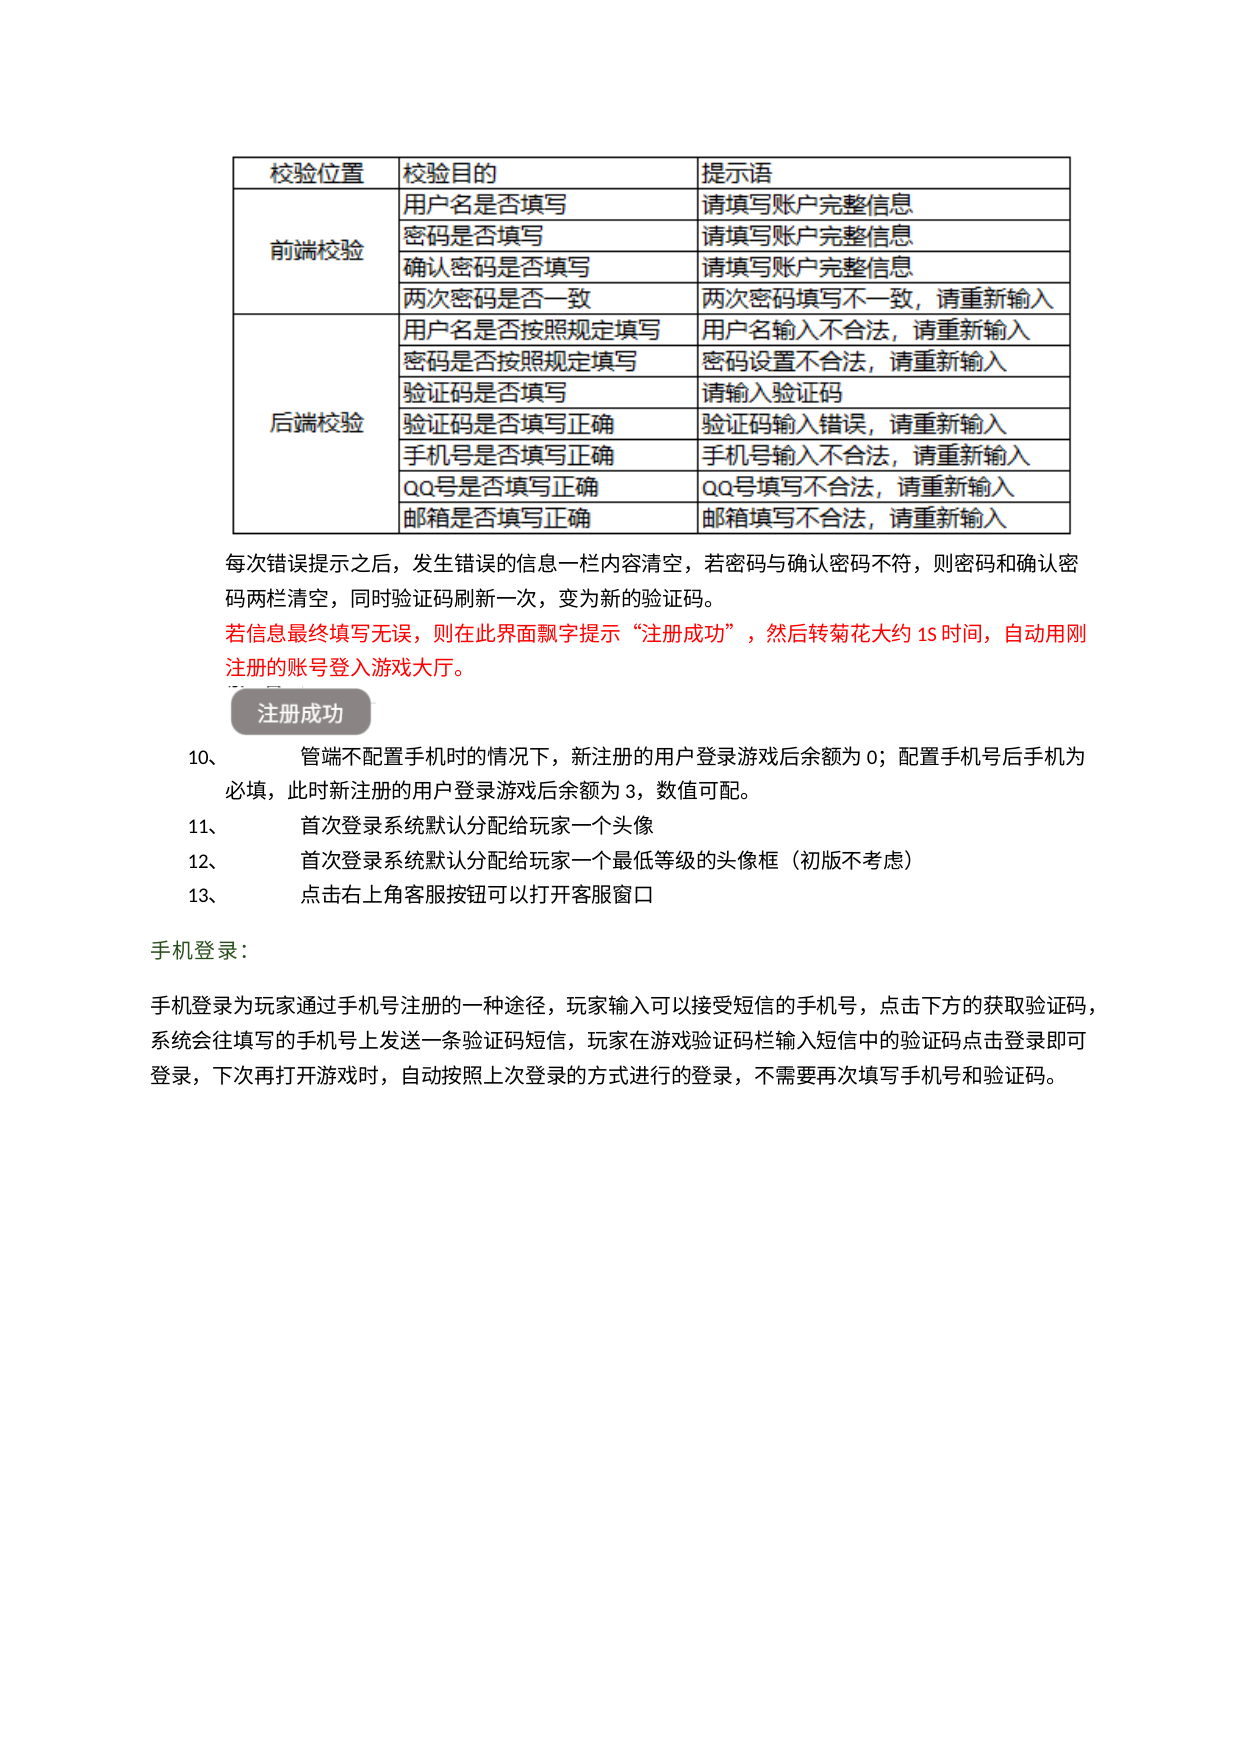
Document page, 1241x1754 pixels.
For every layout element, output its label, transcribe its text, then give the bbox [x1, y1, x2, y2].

picture [225, 150, 1093, 544]
list 若信息最终填写无误，则在此界面飘字提示“注册成功”，然后转菊花大约1S时间，自动用刚注册的账号登入游戏大厅。 [225, 617, 1090, 682]
list 每次错误提示之后，发生错误的信息一栏内容清空，若密码与确认密码不符，则密码和确认密码两栏清空，同时验证码刷新一次，变为新的验证码。 [225, 547, 1090, 612]
picture [225, 686, 377, 737]
list 管端不配置手机时的情况下，新注册的用户登录游戏后余额为0；配置手机号后手机为必填，此时新注册的用户登录游戏后余额为3，数值可配。 [187, 740, 1090, 805]
text 手机登录： [150, 934, 1090, 964]
list 点击右上角客服按钮可以打开客服窗口 [187, 879, 1090, 909]
list 首次登录系统默认分配给玩家一个最低等级的头像框（初版不考虑） [187, 844, 1090, 874]
text 手机登录为玩家通过手机号注册的一种途径，玩家输入可以接受短信的手机号，点击下方的获取验证码，系统会往填写的手机号上发送一条验证码短信，玩家在游戏验证码栏输入短信中的验证码点击登录即可登录，下次再打开游戏时，自动按照上次登录的方式进行的登录，不需要再次填写手机号和验证码。 [150, 990, 1090, 1089]
list 首次登录系统默认分配给玩家一个头像 [187, 809, 1090, 839]
